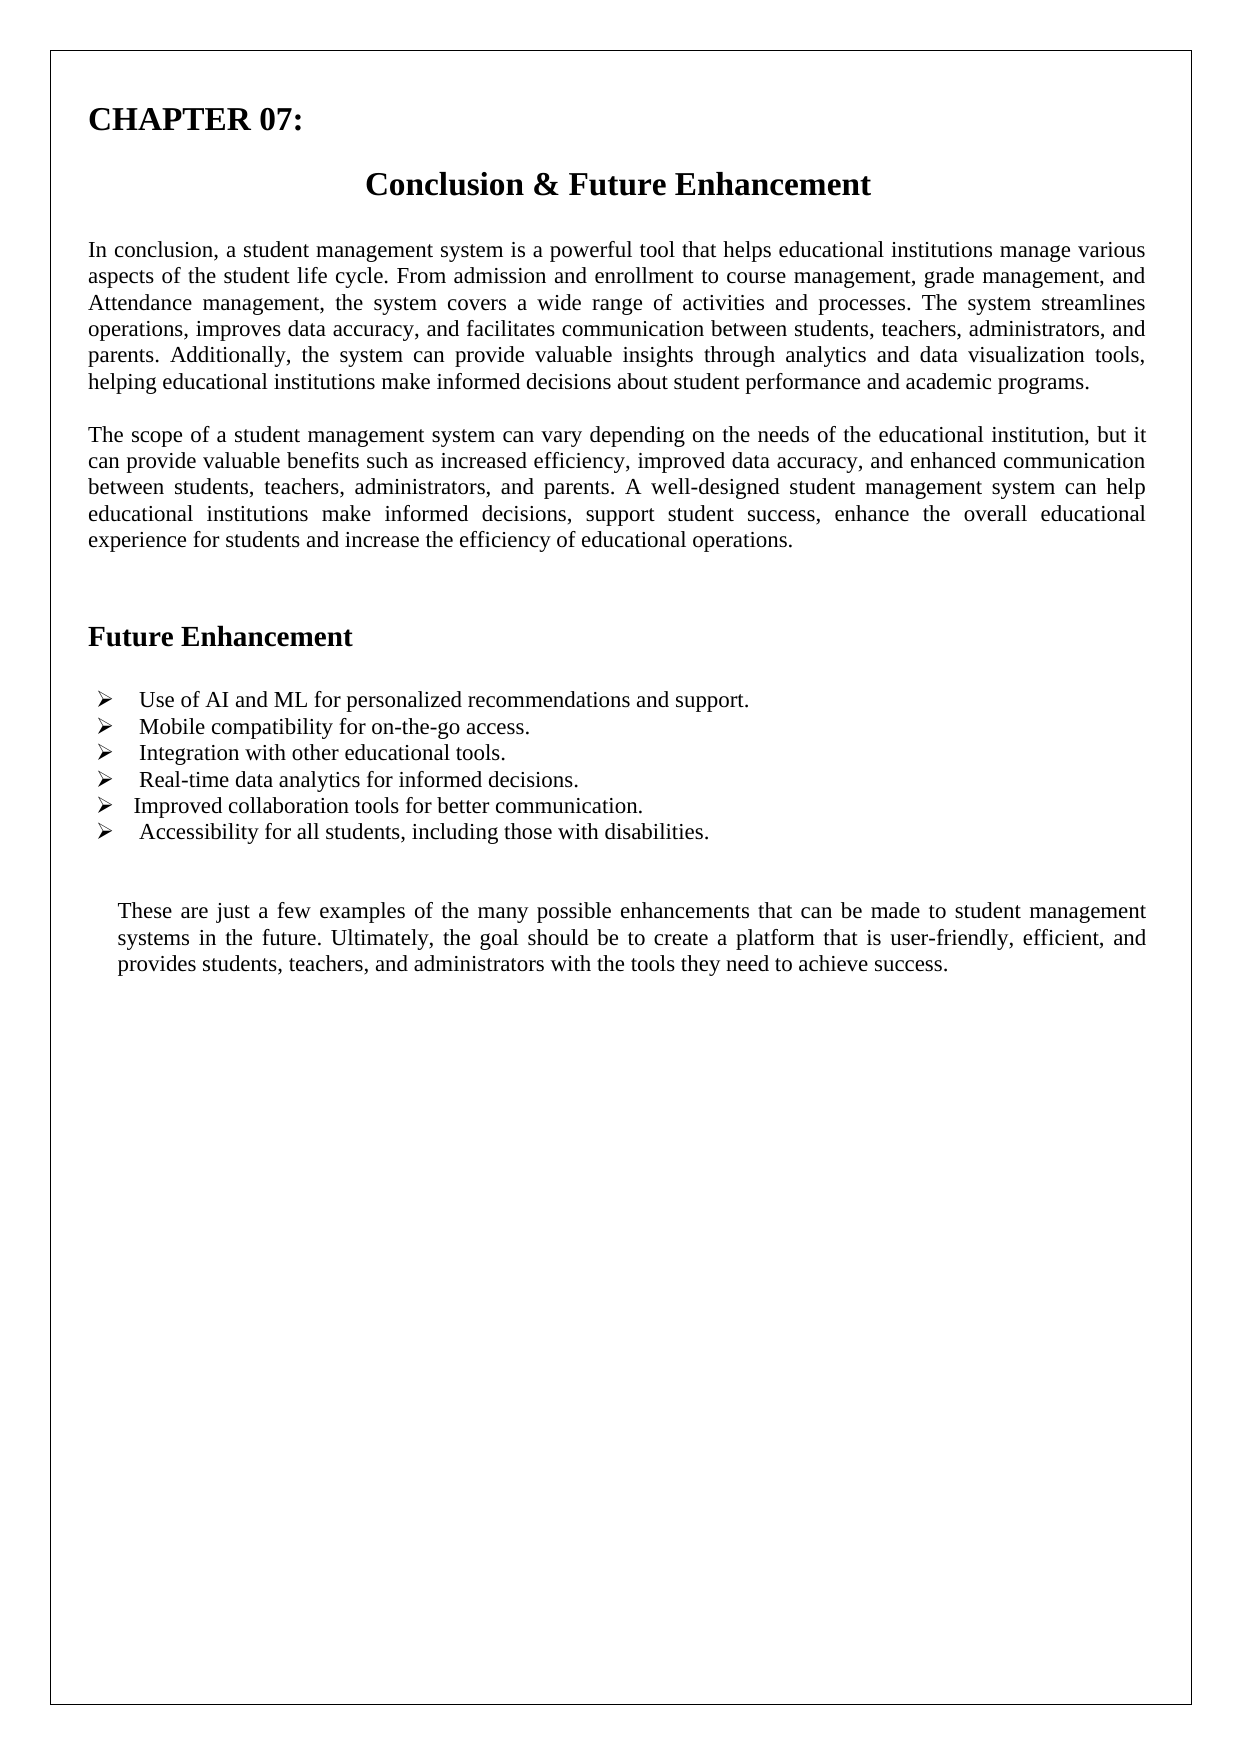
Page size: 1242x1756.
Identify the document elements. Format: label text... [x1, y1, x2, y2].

list Integration with other educational tools. [96, 739, 1148, 766]
list Mobile compatibility for on-the-go access. [96, 713, 1148, 739]
text The scope of a student management system can vary depending on the needs of the educational institution, but it can provide valuable benefits such as increased efficiency, improved data accuracy, and enhanced communication between students, teachers, administrators, and parents. A well-designed student management system can help educational institutions make informed decisions, support student success, enhance the overall educational experience for students and increase the efficiency of educational operations. [88, 421, 1148, 552]
text Conclusion & Future Enhancement [88, 164, 1148, 203]
text Future Enhancement [88, 619, 1148, 653]
text These are just a few examples of the many possible enhancements that can be made to student management systems in the future. Ultimately, the goal should be to create a platform that is user-friendly, efficient, and provides students, teachers, and administrators with the tools they need to achieve success. [117, 897, 1148, 976]
text In conclusion, a student management system is a powerful tool that helps educational institutions manage various aspects of the student life cycle. From admission and enrollment to course management, grade management, and Attendance management, the system covers a wide range of activities and processes. The system streamlines operations, improves data accuracy, and facilitates communication between students, teachers, administrators, and parents. Additionally, the system can provide valuable insights through analytics and data visualization tools, helping educational institutions make informed decisions about student performance and academic programs. [88, 236, 1148, 394]
list Accessibility for all students, including those with disabilities. [96, 818, 1148, 845]
list Improved collaboration tools for better communication. [96, 792, 1148, 818]
text CHAPTER 07: [88, 99, 1148, 138]
list Real-time data analytics for informed decisions. [96, 766, 1148, 792]
list Use of AI and ML for personalized recommendations and support. [96, 687, 1148, 713]
